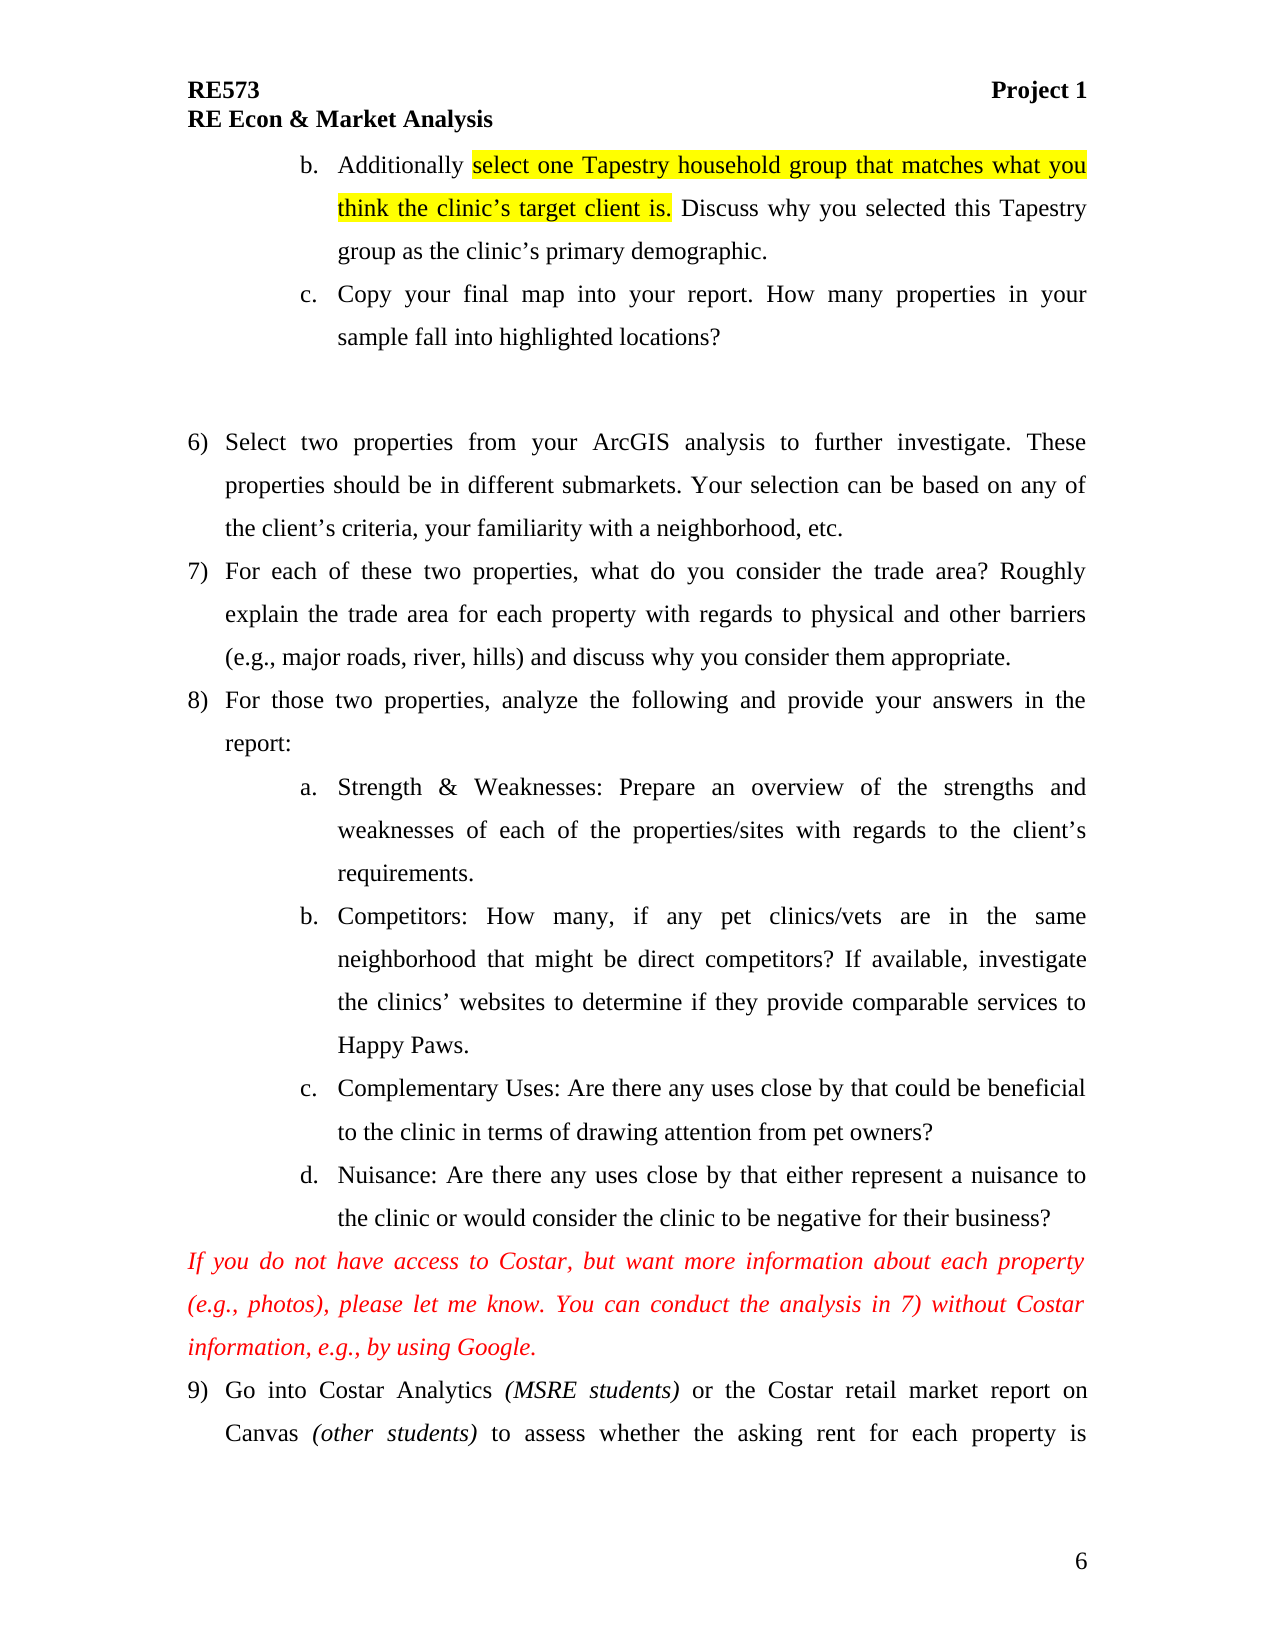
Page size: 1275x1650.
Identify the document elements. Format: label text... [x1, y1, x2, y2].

list Additionally select one Tapestry household group that matches what you think the clinic’s target client is. Discuss why you selected this Tapestry group as the clinic’s primary demographic. [300, 150, 1087, 265]
list Competitors: How many, if any pet clinics/vets are in the same neighborhood that might be direct competitors? If available, investigate the clinics’ websites to determine if they provide comparable services to Happy Paws. [300, 901, 1087, 1059]
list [187, 1375, 1087, 1447]
list Select two properties from your ArcGIS analysis to further investigate. These properties should be in different submarkets. Your selection can be based on any of the client’s criteria, your familiarity with a neighborhood, etc. [187, 427, 1087, 542]
list For each of these two properties, what do you consider the trade area? Roughly explain the trade area for each property with regards to physical and other barriers (e.g., major roads, river, hills) and discuss why you consider them appropriate. [187, 556, 1087, 671]
list Strength & Weaknesses: Prepare an overview of the strengths and weaknesses of each of the properties/sites with regards to the client’s requirements. [300, 772, 1087, 887]
list For those two properties, analyze the following and provide your answers in the report: [187, 685, 1087, 757]
text If you do not have access to Costar, but want more information about each property (e.g., photos), please let me know. You can conduct the analysis in 7) without Costar information, e.g., by using Google. [187, 1246, 1087, 1361]
list Copy your final map into your report. How many properties in your sample fall into highlighted locations? [300, 279, 1087, 351]
list Complementary Uses: Are there any uses close by that could be beneficial to the clinic in terms of drawing attention from pet owners? [300, 1073, 1087, 1145]
list Nuisance: Are there any uses close by that either represent a nuisance to the clinic or would consider the clinic to be negative for their business? [300, 1160, 1087, 1232]
